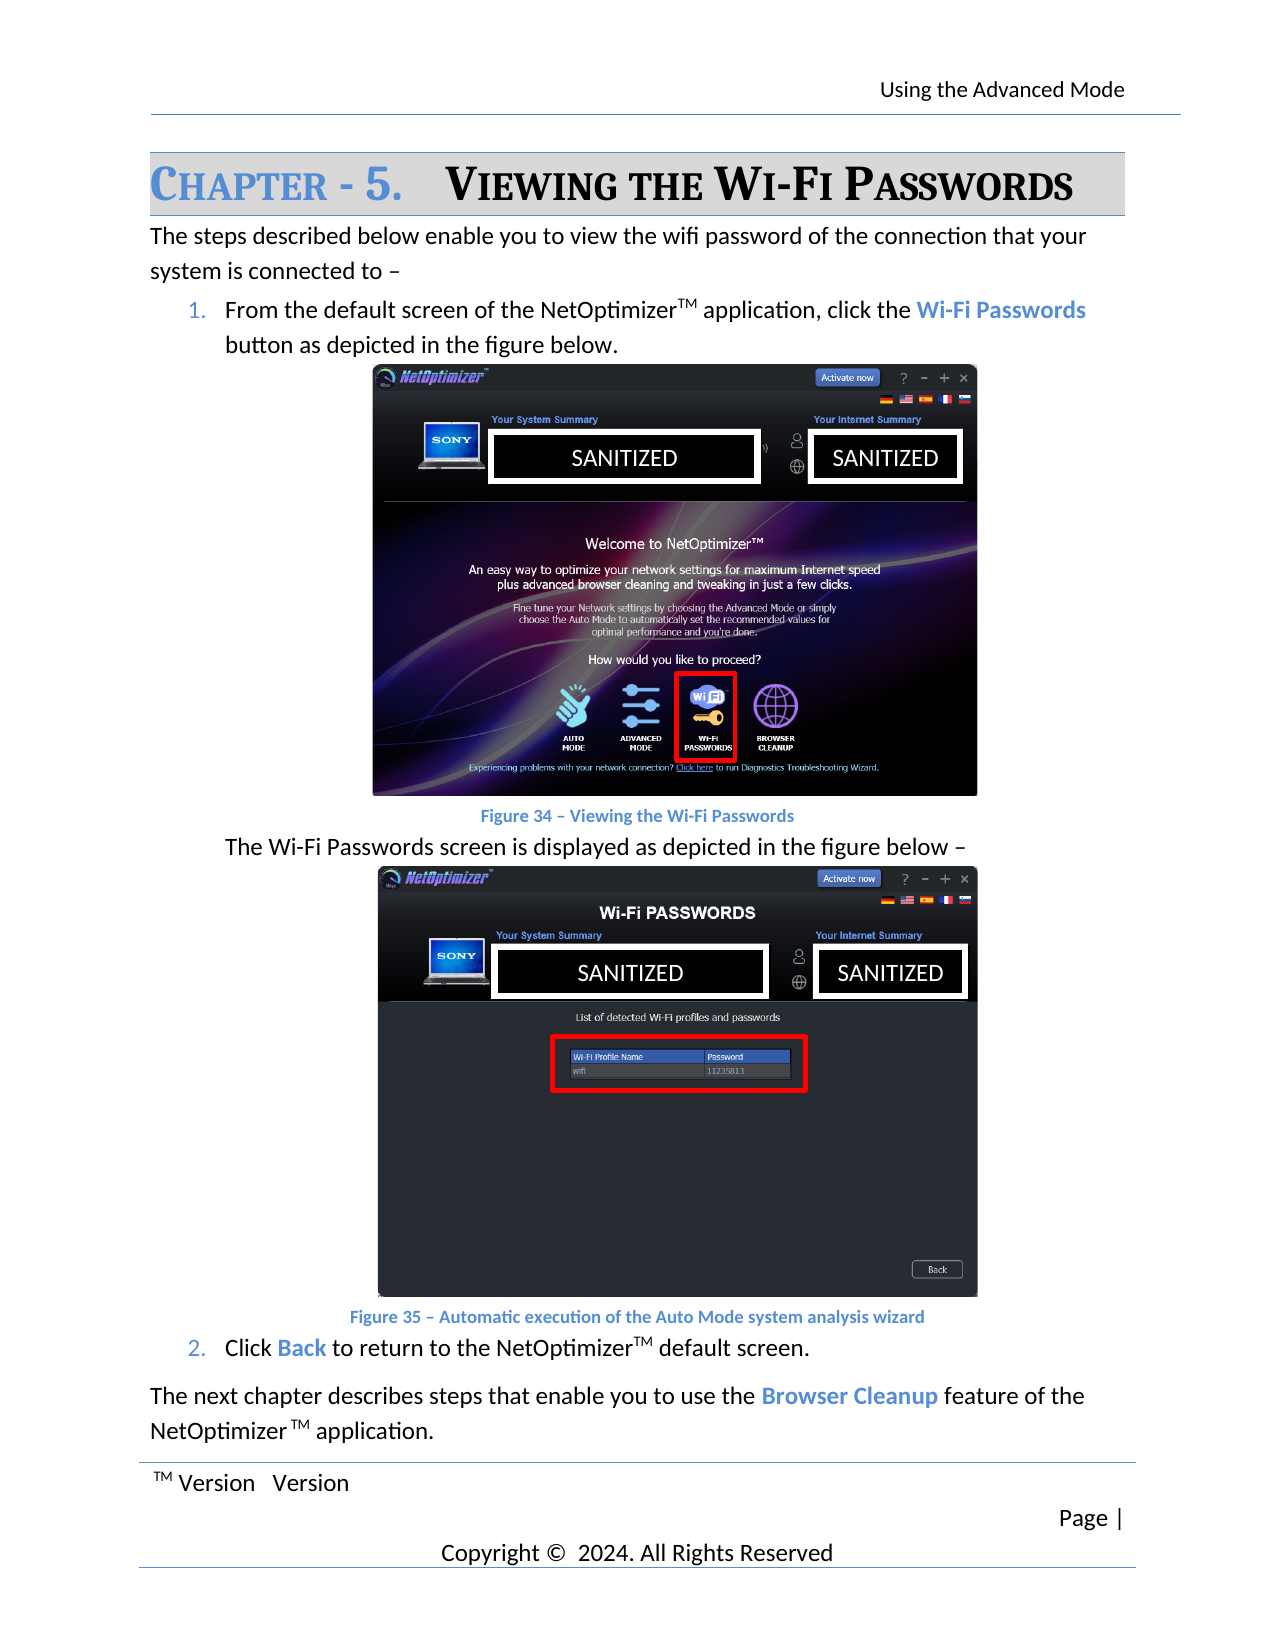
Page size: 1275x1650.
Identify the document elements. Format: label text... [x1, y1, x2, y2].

subtitle Viewing the Wi-Fi Passwords [150, 153, 1125, 215]
list The Wi-Fi Passwords screen is displayed as depicted in the figure below – [225, 831, 1125, 862]
text The next chapter describes steps that enable you to use the Browser Cleanup feature of the NetOptimizer TM application. [150, 1380, 1125, 1445]
picture [372, 364, 978, 796]
list From the default screen of the NetOptimizerTM application, click the Wi-Fi Passwords button as depicted in the figure below. [187, 294, 1125, 360]
text The steps described below enable you to view the wifi password of the connection that your system is connected to – [150, 220, 1125, 286]
picture [377, 866, 978, 1297]
list Click Back to return to the NetOptimizerTM default screen. [187, 1332, 1125, 1363]
